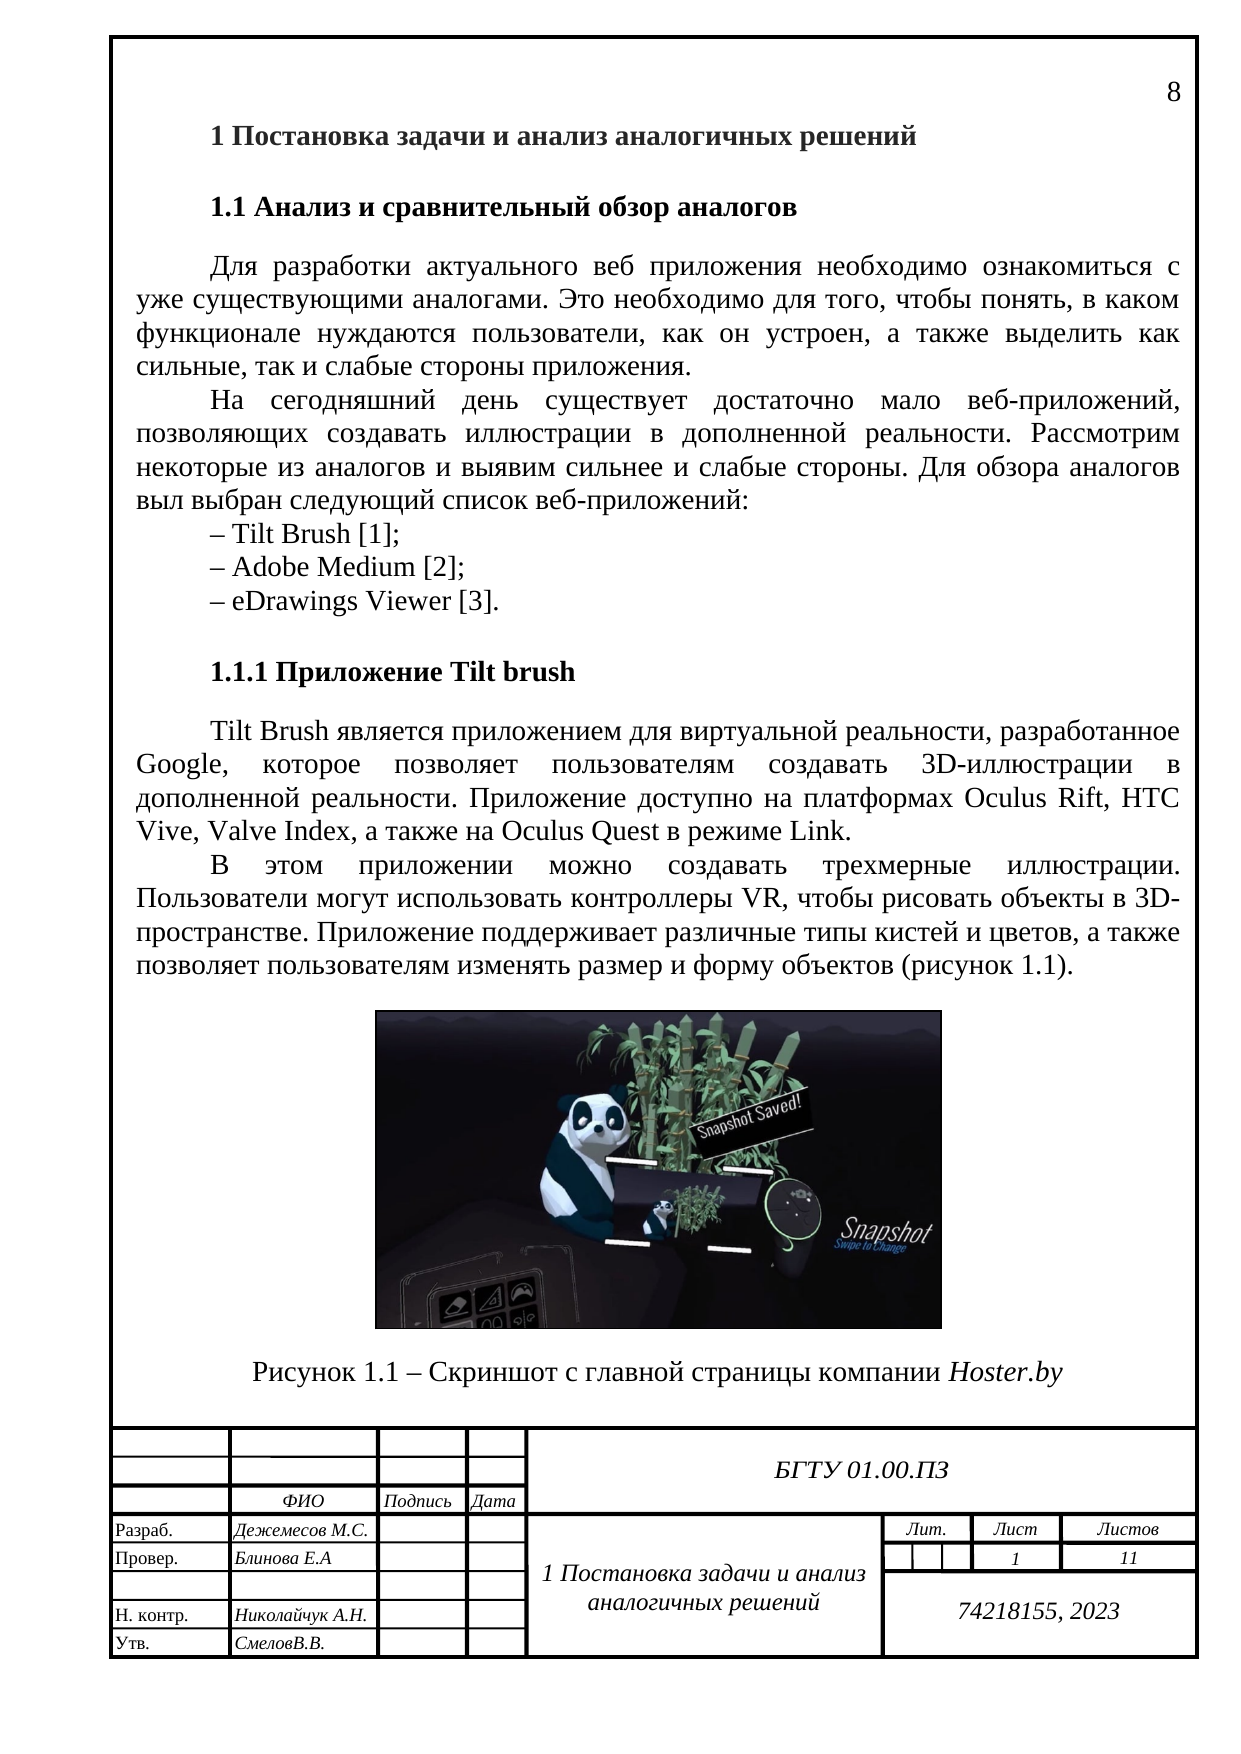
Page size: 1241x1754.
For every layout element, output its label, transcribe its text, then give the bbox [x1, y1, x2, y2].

text В этом приложении можно создавать трехмерные иллюстрации. Пользователи могут использовать контроллеры VR, чтобы рисовать объекты в 3D-пространстве. Приложение поддерживает различные типы кистей и цветов, а также позволяет пользователям изменять размер и форму объектов (рисунок 1.1). [136, 847, 1181, 981]
text На сегодняшний день существует достаточно мало веб-приложений, позволяющих создавать иллюстрации в дополненной реальности. Рассмотрим некоторые из аналогов и выявим сильнее и слабые стороны. Для обзора аналогов выл выбран следующий список веб-приложений: [136, 382, 1181, 516]
text – eDrawings Viewer [3]. [136, 583, 1181, 617]
text – Adobe Medium [2]; [136, 549, 1181, 583]
text Для разработки актуального веб приложения необходимо ознакомиться с уже существующими аналогами. Это необходимо для того, чтобы понять, в каком функционале нуждаются пользователи, как он устроен, а также выделить как сильные, так и слабые стороны приложения. [136, 248, 1181, 382]
text 1.1 Анализ и сравнительный обзор аналогов [136, 189, 1181, 223]
text Рисунок 1.1 – Скриншот с главной страницы компании Hoster.by [136, 1354, 1181, 1388]
text – Tilt Brush [1]; [136, 516, 1181, 549]
subtitle 1.1.1 Приложение Tilt brush [136, 654, 1181, 688]
text Tilt Brush является приложением для виртуальной реальности, разработанное Google, которое позволяет пользователям создавать 3D-иллюстрации в дополненной реальности. Приложение доступно на платформах Oculus Rift, HTC Vive, Valve Index, а также на Oculus Quest в режиме Link. [136, 713, 1181, 847]
picture [377, 1012, 940, 1328]
text 1 Постановка задачи и анализ аналогичных решений [136, 118, 1181, 152]
